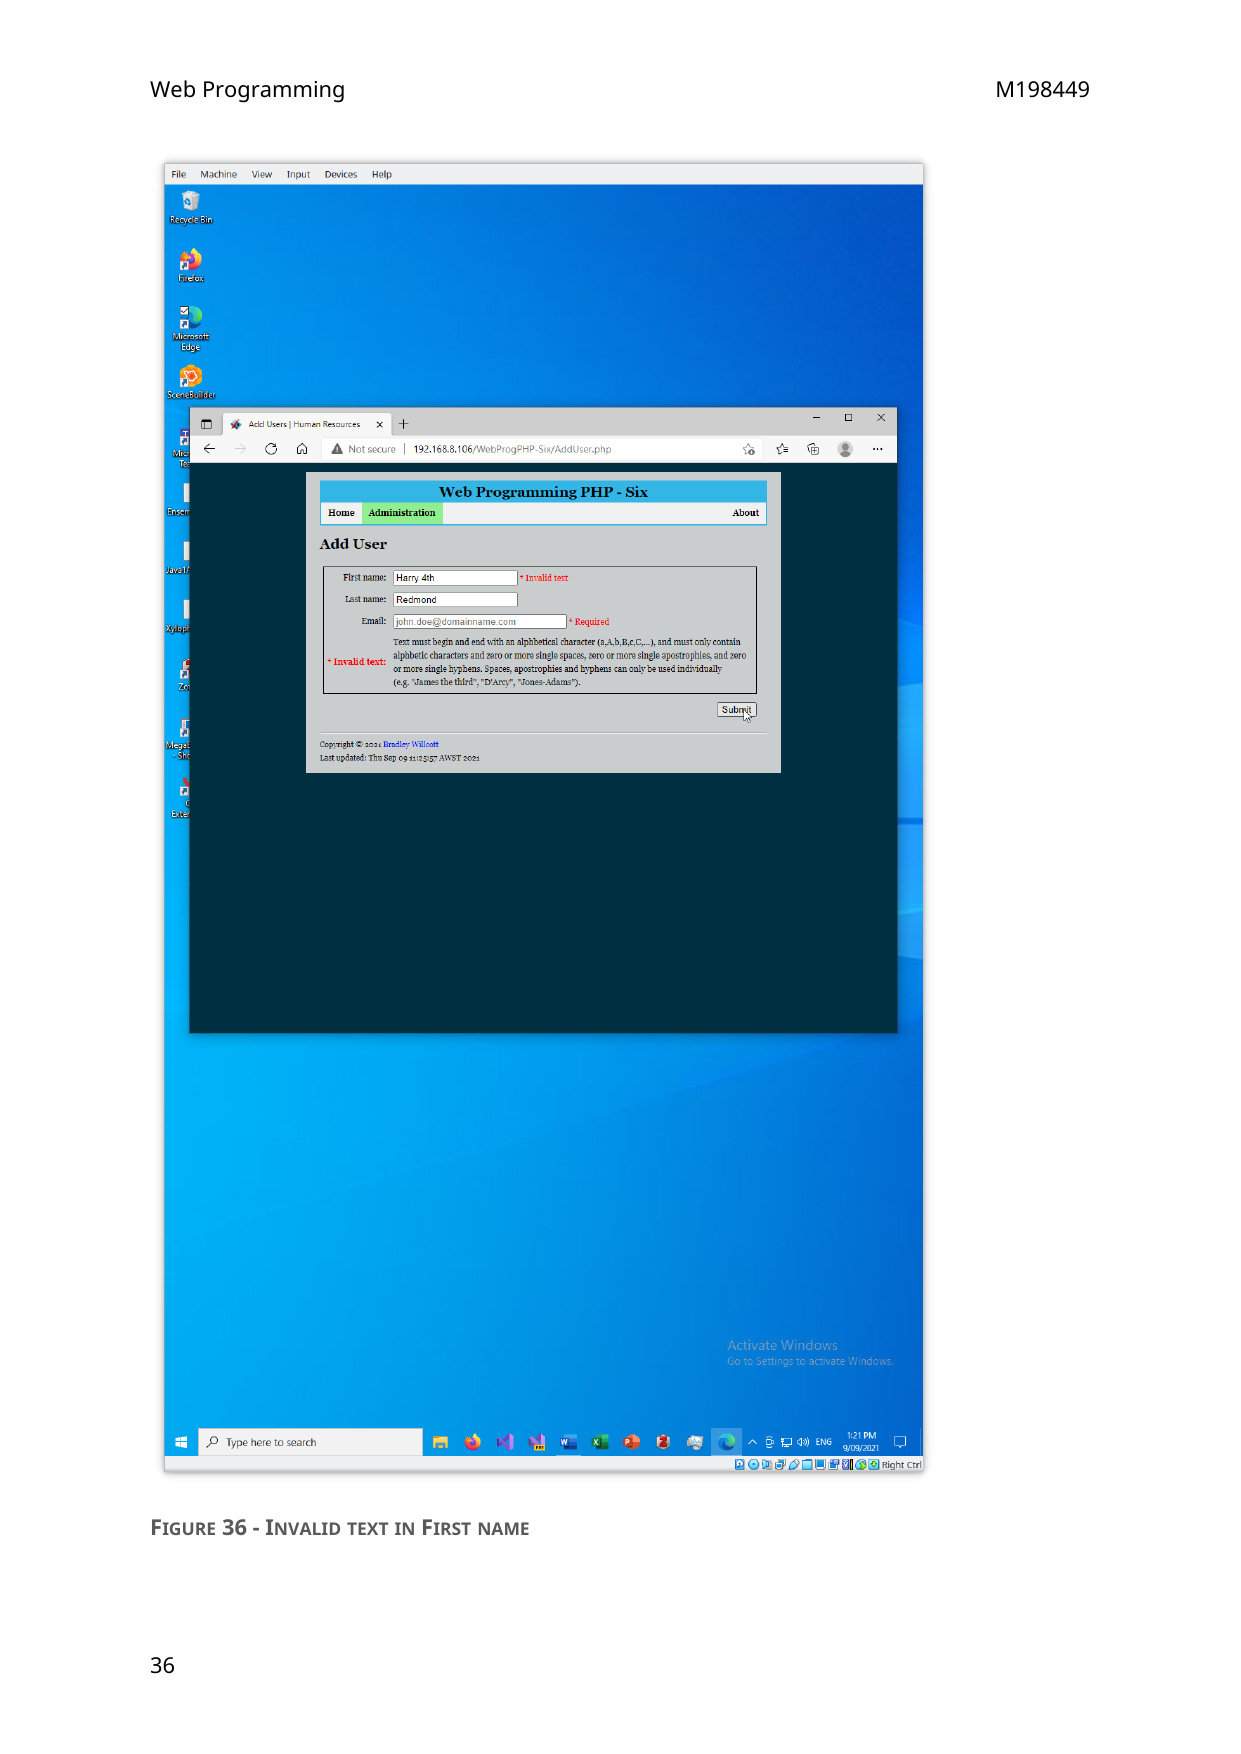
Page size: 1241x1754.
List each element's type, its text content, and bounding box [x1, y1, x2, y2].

picture [150, 150, 937, 1486]
